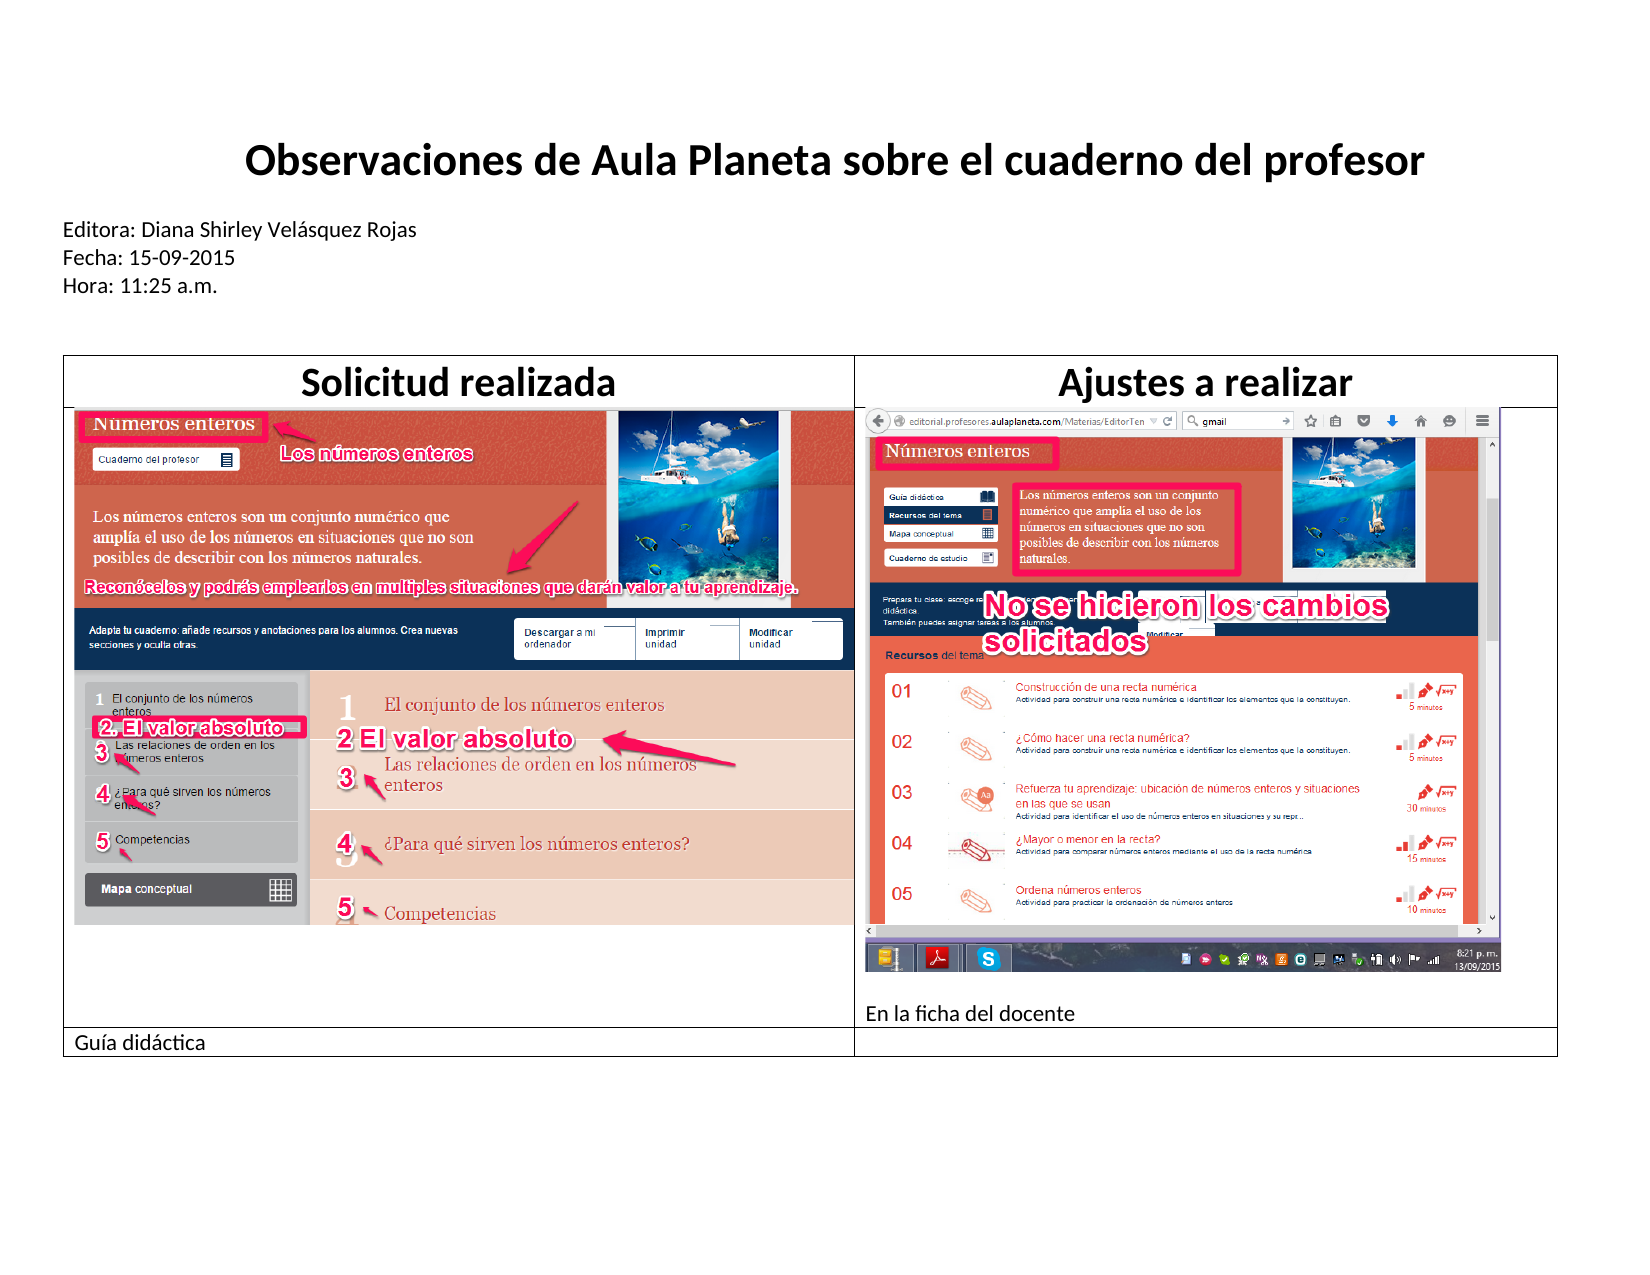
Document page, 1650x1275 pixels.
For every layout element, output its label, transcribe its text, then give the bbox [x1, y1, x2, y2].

table_cell En la ficha del docente [855, 408, 1557, 1027]
text Fecha: 15-09-2015 [63, 243, 1609, 271]
picture [865, 407, 1502, 972]
text Editora: Diana Shirley Velásquez Rojas [63, 215, 1609, 243]
picture [74, 407, 855, 925]
picture [984, 953, 993, 964]
table_header Ajustes a realizar [855, 356, 1557, 407]
table_header Solicitud realizada [64, 356, 854, 407]
text Observaciones de Aula Planeta sobre el cuaderno del profesor [63, 131, 1609, 187]
table_cell [64, 408, 854, 1027]
text Hora: 11:25 a.m. [63, 271, 1609, 299]
table_cell [855, 1028, 1557, 1056]
table_cell Guía didáctica [64, 1028, 854, 1056]
